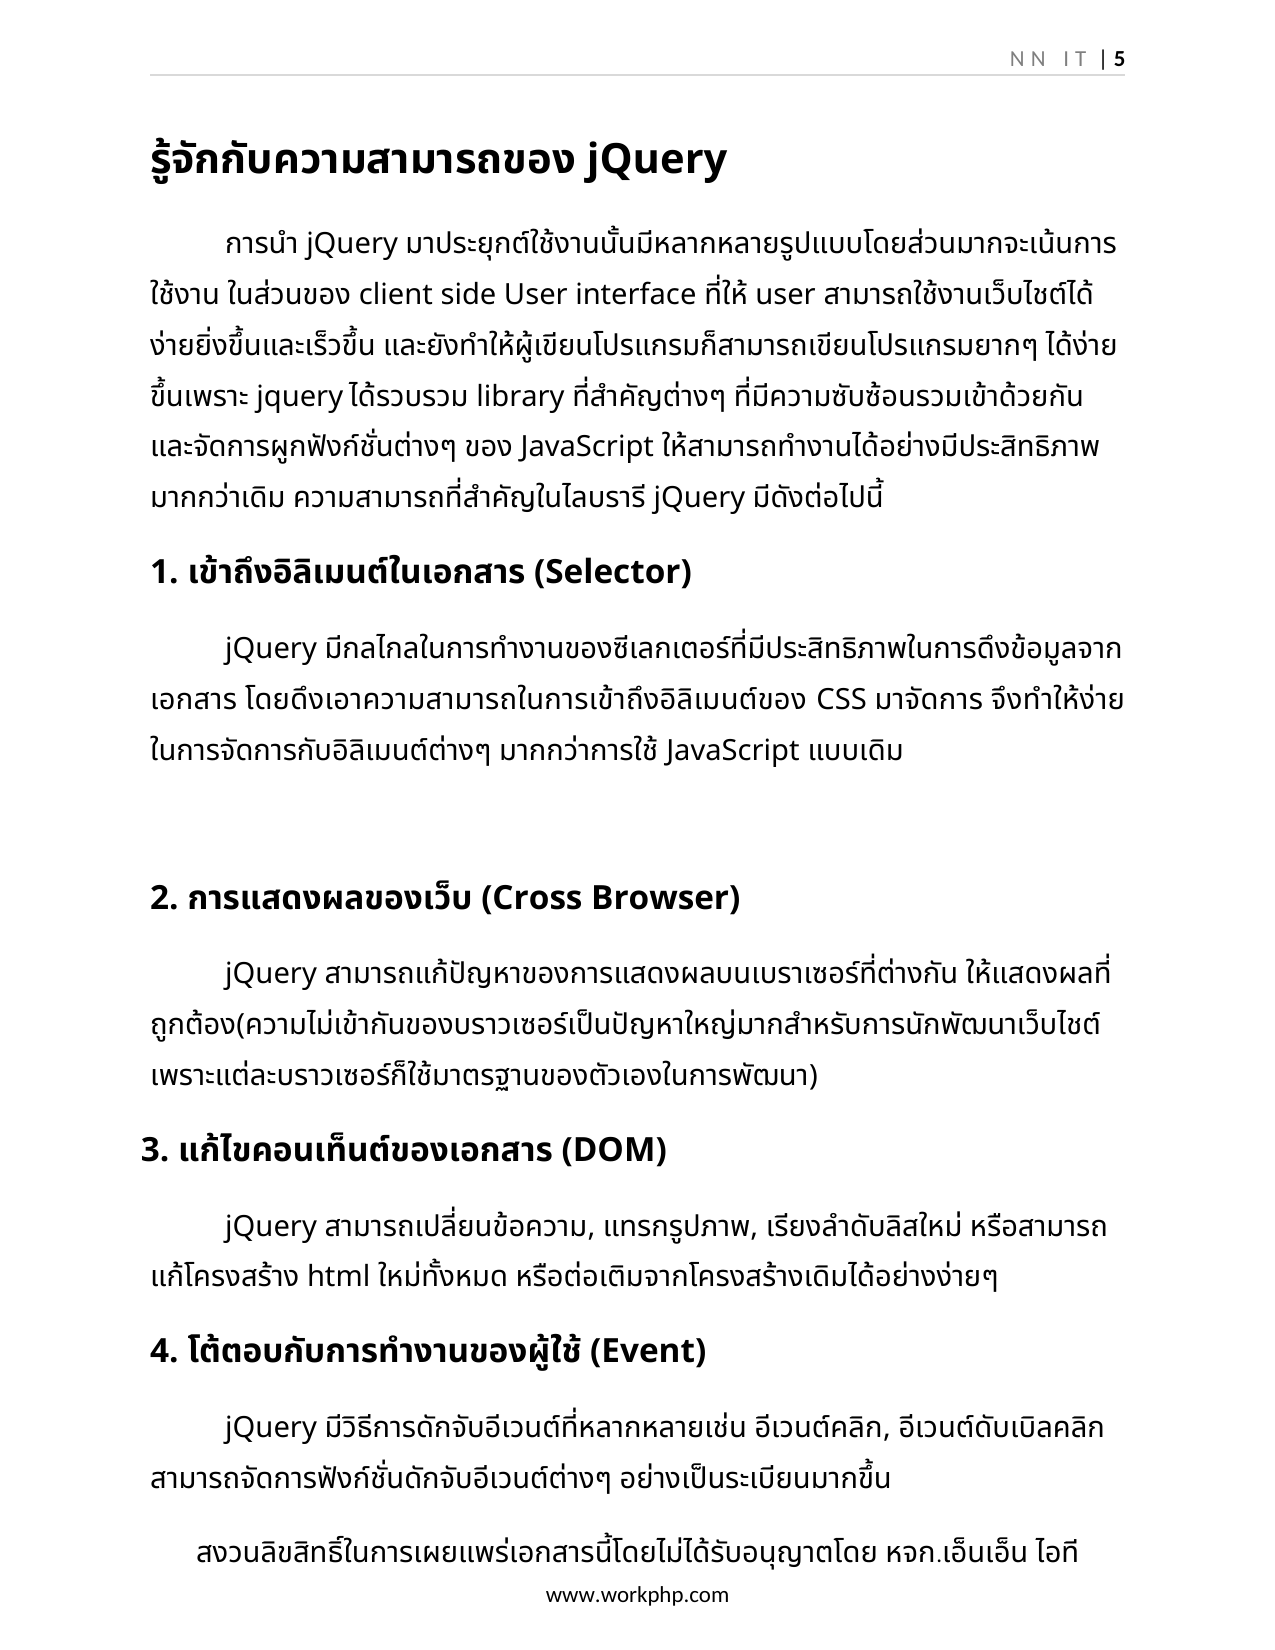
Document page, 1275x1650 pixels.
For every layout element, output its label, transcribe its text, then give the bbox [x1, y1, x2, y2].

text รู้จักกับความสามารถของ jQuery [150, 129, 1125, 192]
text jQuery สามารถเปลี่ยนข้อความ, แทรกรูปภาพ, เรียงลำดับลิสใหม่ หรือสามารถแก้โครงสร้าง html ใหม่ทั้งหมด หรือต่อเติมจากโครงสร้างเดิมได้อย่างง่ายๆ [150, 1205, 1125, 1300]
text jQuery สามารถแก้ปัญหาของการแสดงผลบนเบราเซอร์ที่ต่างกัน ให้แสดงผลที่ถูกต้อง(ความไม่เข้ากันของบราวเซอร์เป็นปัญหาใหญ่มากสำหรับการนักพัฒนาเว็บไชต์เพราะแต่ละบราวเซอร์ก็ใช้มาตรฐานของตัวเองในการพัฒนา) [150, 952, 1125, 1098]
text 1. เข้าถึงอิลิเมนต์ในเอกสาร (Selector) [150, 548, 1125, 599]
text jQuery มีกลไกลในการทำงานของซีเลกเตอร์ที่มีประสิทธิภาพในการดึงข้อมูลจากเอกสาร โดยดึงเอาความสามารถในการเข้าถึงอิลิเมนต์ของ CSS มาจัดการ จึงทำให้ง่ายในการจัดการกับอิลิเมนต์ต่างๆ มากกว่าการใช้ JavaScript แบบเดิม [150, 627, 1125, 773]
text 4. โต้ตอบกับการทำงานของผู้ใช้ (Event) [150, 1327, 1125, 1378]
text 3. แก้ไขคอนเท็นต์ของเอกสาร (DOM) [141, 1126, 1125, 1176]
text jQuery มีวิธีการดักจับอีเวนต์ที่หลากหลายเช่น อีเวนต์คลิก, อีเวนต์ดับเบิลคลิก สามารถจัดการฟังก์ชั่นดักจับอีเวนต์ต่างๆ อย่างเป็นระเบียนมากขึ้น [150, 1406, 1125, 1501]
text การนำ jQuery มาประยุกต์ใช้งานนั้นมีหลากหลายรูปแบบโดยส่วนมากจะเน้นการใช้งาน ในส่วนของ client side User interface ที่ให้ user สามารถใช้งานเว็บไชต์ได้ง่ายยิ่งขึ้นและเร็วขึ้น และยังทำให้ผู้เขียนโปรแกรมก็สามารถเขียนโปรแกรมยากๆ ได้ง่ายขึ้นเพราะ jqueryได้รวบรวม library ที่สำคัญต่างๆ ที่มีความซับซ้อนรวมเข้าด้วยกันและจัดการผูกฟังก์ชั่นต่างๆ ของ JavaScript ให้สามารถทำงานได้อย่างมีประสิทธิภาพมากกว่าเดิม ความสามารถที่สำคัญในไลบรารี jQuery มีดังต่อไปนี้ [150, 223, 1125, 521]
text 2. การแสดงผลของเว็บ (Cross Browser) [150, 873, 1125, 924]
